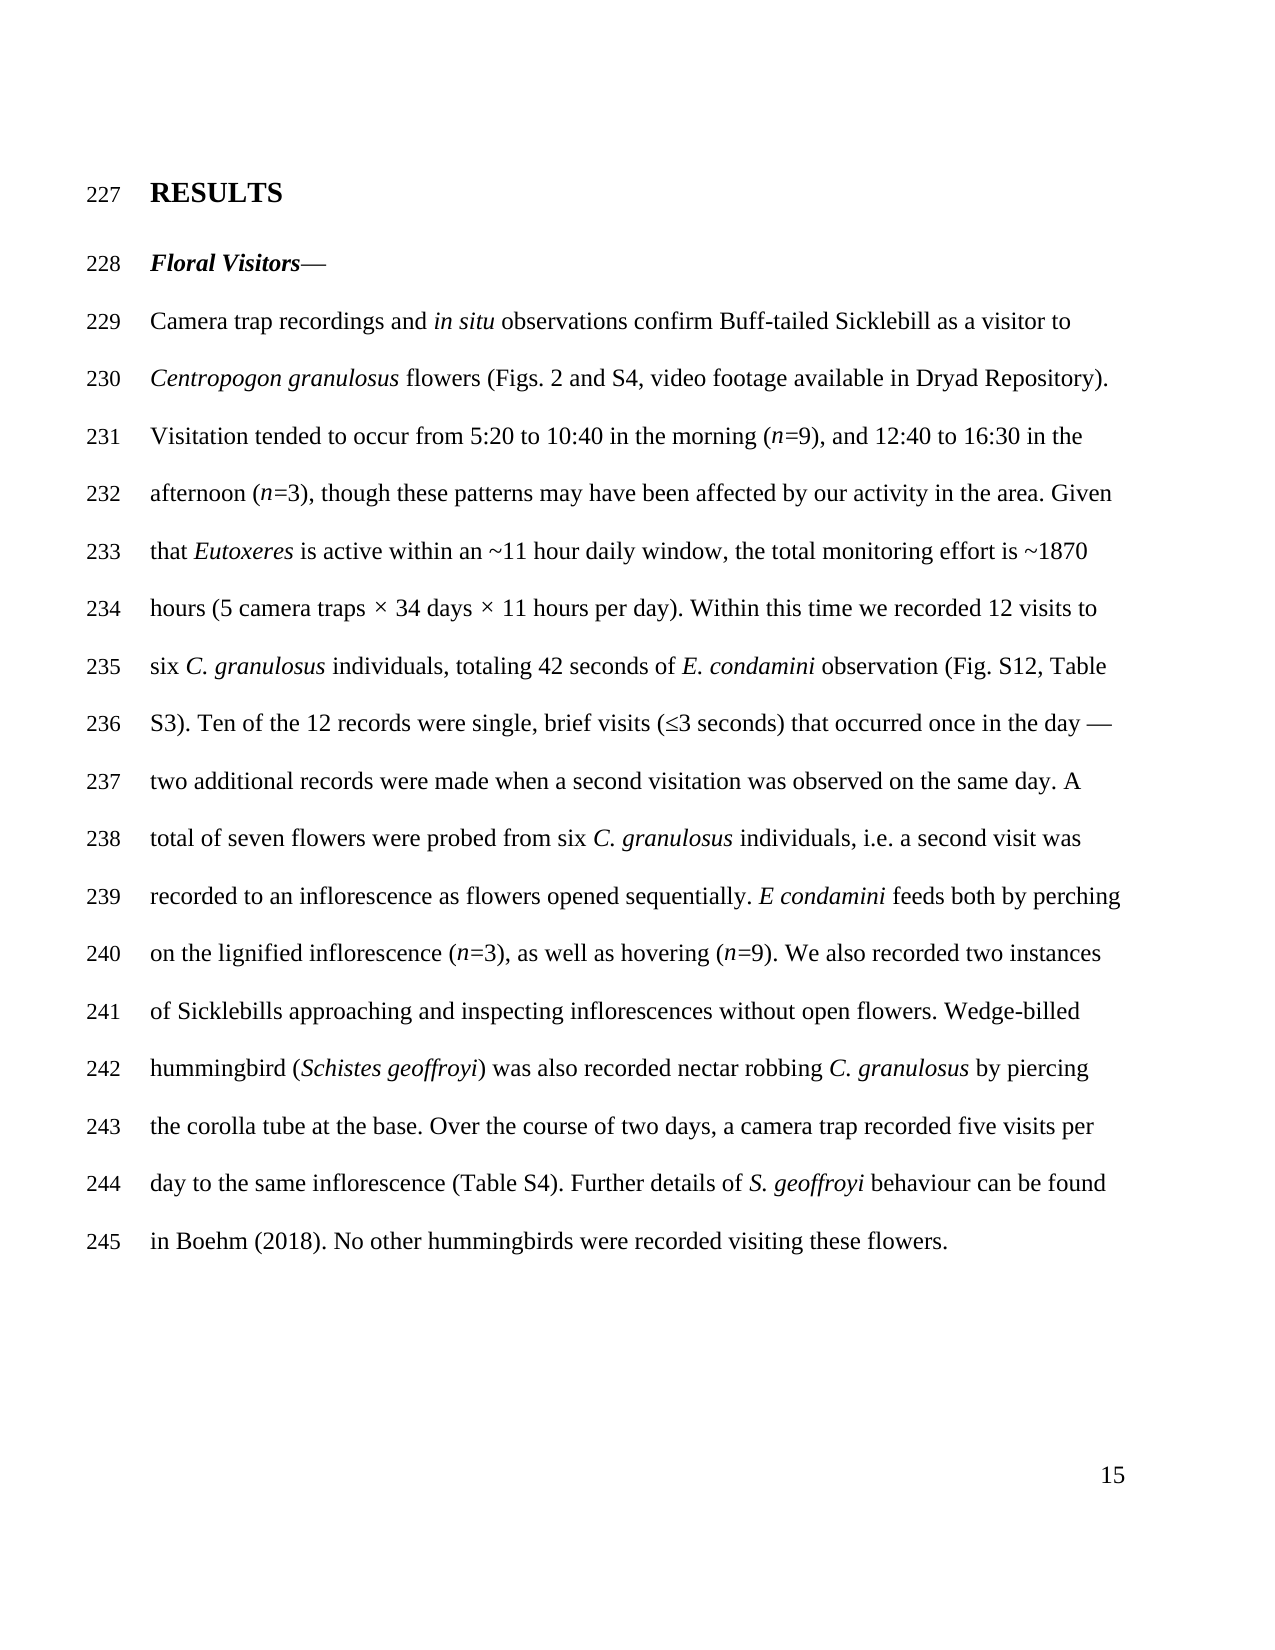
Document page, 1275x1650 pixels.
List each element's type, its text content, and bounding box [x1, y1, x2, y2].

text Camera trap recordings and in situ observations confirm Buff-tailed Sicklebill as a visitor to Centropogon granulosus flowers (Figs. 2 and S4, video footage available in Dryad Repository). Visitation tended to occur from 5:20 to 10:40 in the morning (=9), and 12:40 to 16:30 in the afternoon (=3), though these patterns may have been affected by our activity in the area. Given that Eutoxeres is active within an ~11 hour daily window, the total monitoring effort is ~1870 hours (5 camera traps 34 days 11 hours per day). Within this time we recorded 12 visits to six C. granulosus individuals, totaling 42 seconds of E. condamini observation (Fig. S12, Table S3). Ten of the 12 records were single, brief visits (≤3 seconds) that occurred once in the day — two additional records were made when a second visitation was observed on the same day. A total of seven flowers were probed from six C. granulosus individuals, i.e. a second visit was recorded to an inflorescence as flowers opened sequentially. E condamini feeds both by perching on the lignified inflorescence (=3), as well as hovering (=9). We also recorded two instances of Sicklebills approaching and inspecting inflorescences without open flowers. Wedge-billed hummingbird (Schistes geoffroyi) was also recorded nectar robbing C. granulosus by piercing the corolla tube at the base. Over the course of two days, a camera trap recorded five visits per day to the same inflorescence (Table S4). Further details of S. geoffroyi behaviour can be found in Boehm (2018). No other hummingbirds were recorded visiting these flowers. [150, 306, 1125, 1254]
text Floral Visitors— [150, 248, 1125, 277]
subtitle RESULTS [150, 175, 1125, 208]
